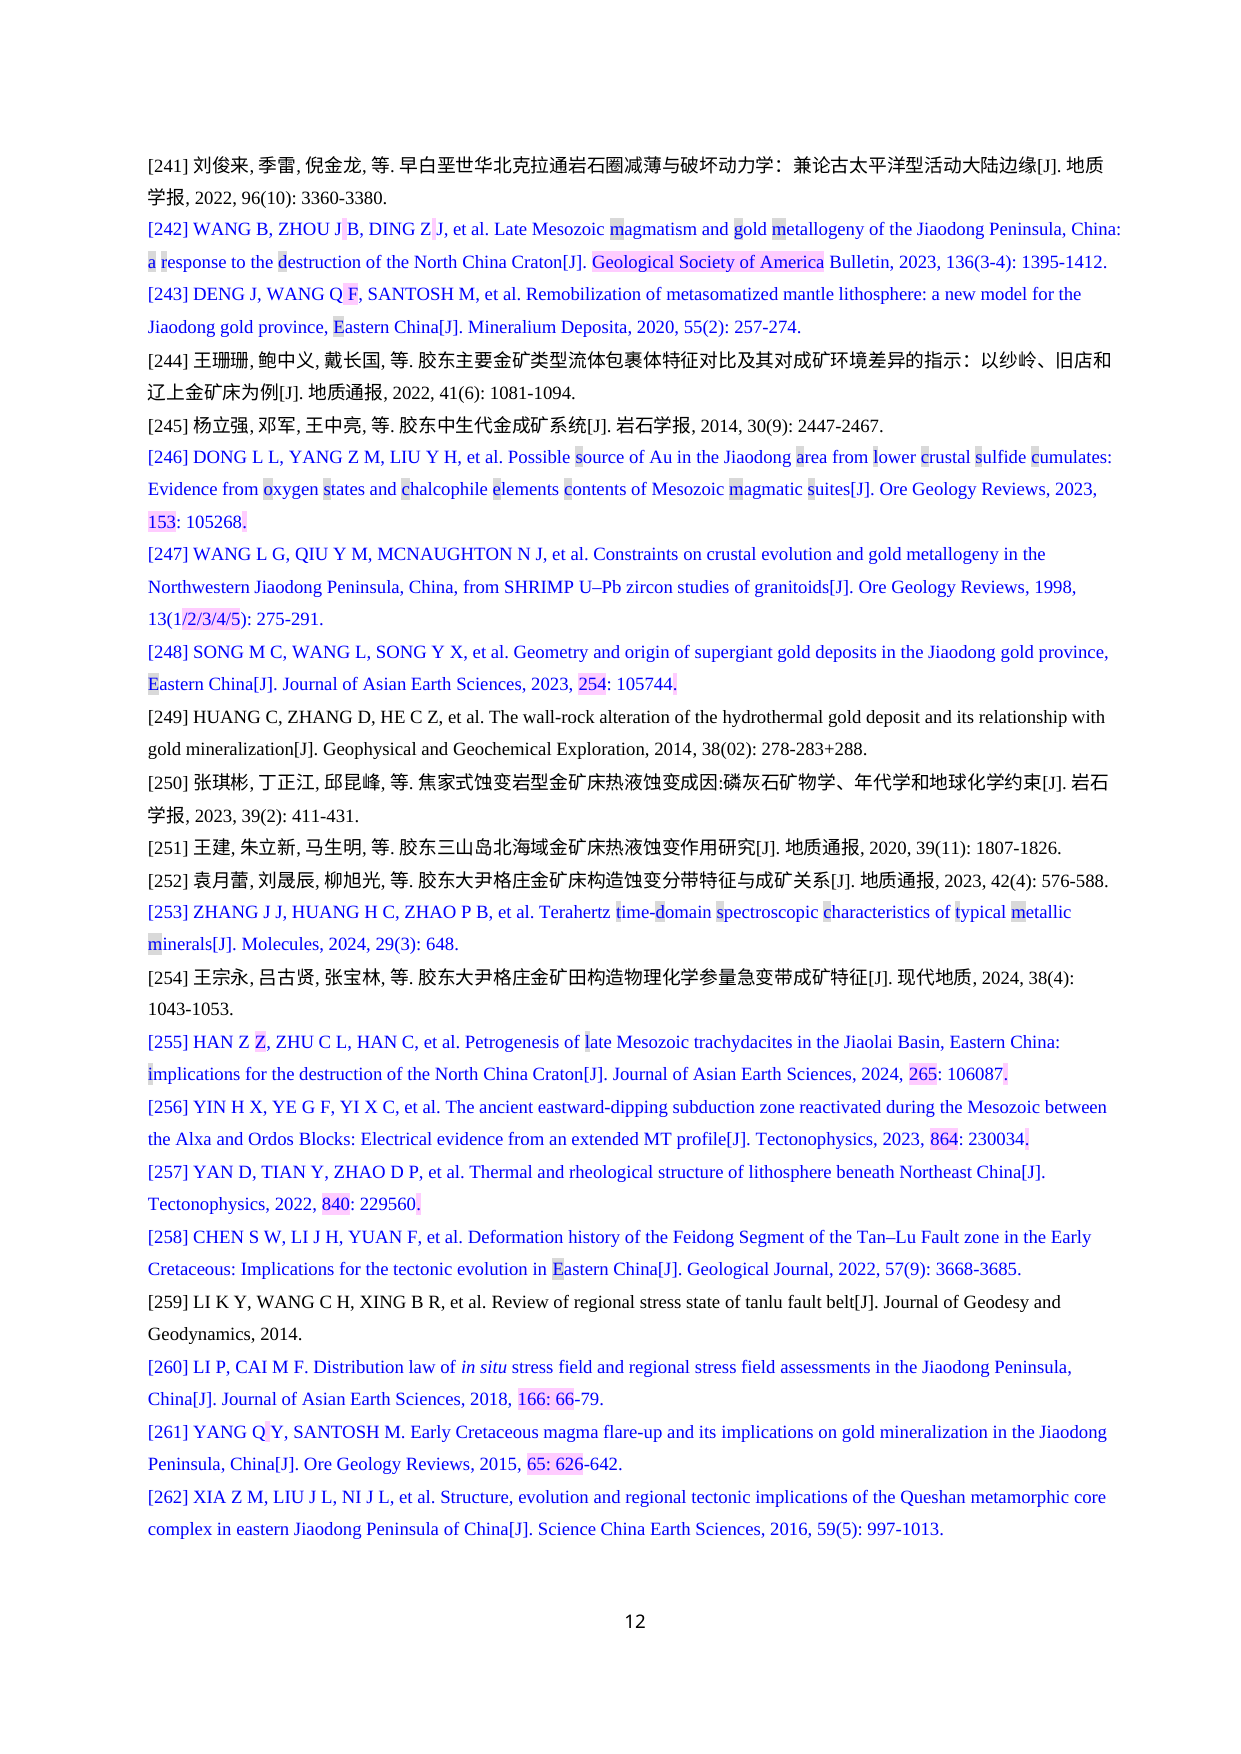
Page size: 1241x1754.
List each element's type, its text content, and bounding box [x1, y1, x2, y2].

text [258] CHEN S W, LI J H, YUAN F, et al. Deformation history of the Feidong Segment of the Tan–Lu Fault zone in the Early Cretaceous: Implications for the tectonic evolution in Eastern China[J]. Geological Journal, 2022, 57(9): 3668-3685. [148, 1220, 1122, 1285]
text [248] SONG M C, WANG L, SONG Y X, et al. Geometry and origin of supergiant gold deposits in the Jiaodong gold province, Eastern China[J]. Journal of Asian Earth Sciences, 2023, 254: 105744. [148, 635, 1122, 700]
text [254] 王宗永, 吕古贤, 张宝林, 等. 胶东大尹格庄金矿田构造物理化学参量急变带成矿特征[J]. 现代地质, 2024, 38(4): 1043-1053. [148, 960, 1122, 1025]
text [260] LI P, CAI M F. Distribution law of in situ stress field and regional stress field assessments in the Jiaodong Peninsula, China[J]. Journal of Asian Earth Sciences, 2018, 166: 66-79. [148, 1350, 1122, 1415]
text [242] WANG B, ZHOU JB, DING ZJ, et al. Late Mesozoic magmatism and gold metallogeny of the Jiaodong Peninsula, China: a response to the destruction of the North China Craton[J]. Geological Society of America Bulletin, 2023. [148, 213, 1122, 278]
text [262] XIA Z M, LIU J L, NI J L, et al. Structure, evolution and regional tectonic implications of the Queshan metamorphic core complex in eastern Jiaodong Peninsula of China[J]. Science China Earth Sciences, 2016, 59(5): 997-1013. [148, 1480, 1122, 1545]
text [256] YIN H X, YE G F, YI X C, et al. The ancient eastward-dipping subduction zone reactivated during the Mesozoic between the Alxa and Ordos Blocks: Electrical evidence from an extended MT profile[J]. Tectonophysics, 2023, 864: 230034. [148, 1090, 1122, 1155]
text [251] 王建, 朱立新, 马生明, 等. 胶东三山岛北海域金矿床热液蚀变作用研究[J]. 地质通报, 2020, 39(11): 1807-1826. [148, 830, 1122, 863]
text [244] 王珊珊, 鲍中义, 戴长国, 等. 胶东主要金矿类型流体包裹体特征对比及其对成矿环境差异的指示：以纱岭、旧店和辽上金矿床为例[J]. 地质通报, 2022, 41(6): 1081-1094. [148, 343, 1122, 408]
text [253] ZHANG J J, HUANG H C, ZHAO P B, et al. Terahertz time-domain spectroscopic characteristics of typical metallic minerals[J]. Molecules, 2024, 29(3): 648. [148, 895, 1122, 960]
text [255] HAN Z Z, ZHU C L, HAN C, et al. Petrogenesis of late Mesozoic trachydacites in the Jiaolai Basin, Eastern China: implications for the destruction of the North China Craton[J]. Journal of Asian Earth Sciences, 2024, 265: 106087. [148, 1025, 1122, 1090]
text [241] 刘俊来, 季雷, 倪金龙, 等. 早白垩世华北克拉通岩石圈减薄与破坏动力学：兼论古太平洋型活动大陆边缘[J]. 地质学报, 2022, 96(10): 3360-3380. [148, 148, 1122, 213]
text [243] DENG J, WANG Q F, SANTOSH M, et al. Remobilization of metasomatized mantle lithosphere: a new model for the Jiaodong gold province, Eastern China[J]. Mineralium Deposita, 2020, 55(2): 257-274. [148, 278, 1122, 343]
text [261] YANG QY, SANTOSH M. Early Cretaceous magma flare-up and its implications on gold mineralization in the Jiaodong Peninsula, China[J]. Ore Geology Reviews, 2015, 65: 626-642. [148, 1415, 1122, 1480]
text [259] LI K Y, WANG C H, XING B R, et al. Review of regional stress state of tanlu fault belt[J]. Journal of Geodesy and Geodynamics, 2014. [148, 1285, 1122, 1350]
text [245] 杨立强, 邓军, 王中亮, 等. 胶东中生代金成矿系统[J]. 岩石学报, 2014, 30(9): 2447-2467. [148, 408, 1122, 440]
text [257] YAN D, TIAN Y, ZHAO D P, et al. Thermal and rheological structure of lithosphere beneath Northeast China[J]. Tectonophysics, 2022, 840: 229560. [148, 1155, 1122, 1220]
text [249] HUANG C, ZHANG D, HE C Z, et al. The wall-rock alteration of the hydrothermal gold deposit and its relationship with gold mineralization[J]. Geophysical and Geochemical Exploration, 2014. [148, 700, 1122, 765]
text [252] 袁月蕾, 刘晟辰, 柳旭光, 等. 胶东大尹格庄金矿床构造蚀变分带特征与成矿关系[J]. 地质通报, 2023, 42(4): 576-588. [148, 863, 1122, 895]
text [246] DONG L L, YANG Z M, LIU Y H, et al. Possible source of Au in the Jiaodong area from lower crustal sulfide cumulates: Evidence from oxygen states and chalcophile elements contents of Mesozoic magmatic suites[J]. Ore Geology Reviews, 2023, 153: 105268. [148, 440, 1122, 538]
text [250] 张琪彬, 丁正江, 邱昆峰, 等. 焦家式蚀变岩型金矿床热液蚀变成因:磷灰石矿物学、年代学和地球化学约束[J]. 岩石学报, 2023, 39(2): 411-431. [148, 765, 1122, 830]
text [247] WANG L G, QIU Y M, MCNAUGHTON N J, et al. Constraints on crustal evolution and gold metallogeny in the Northwestern Jiaodong Peninsula, China, from SHRIMP U–Pb zircon studies of granitoids[J]. Ore Geology Reviews, 1998, 13(1/2/3/4/5): 275-291. [148, 538, 1122, 635]
